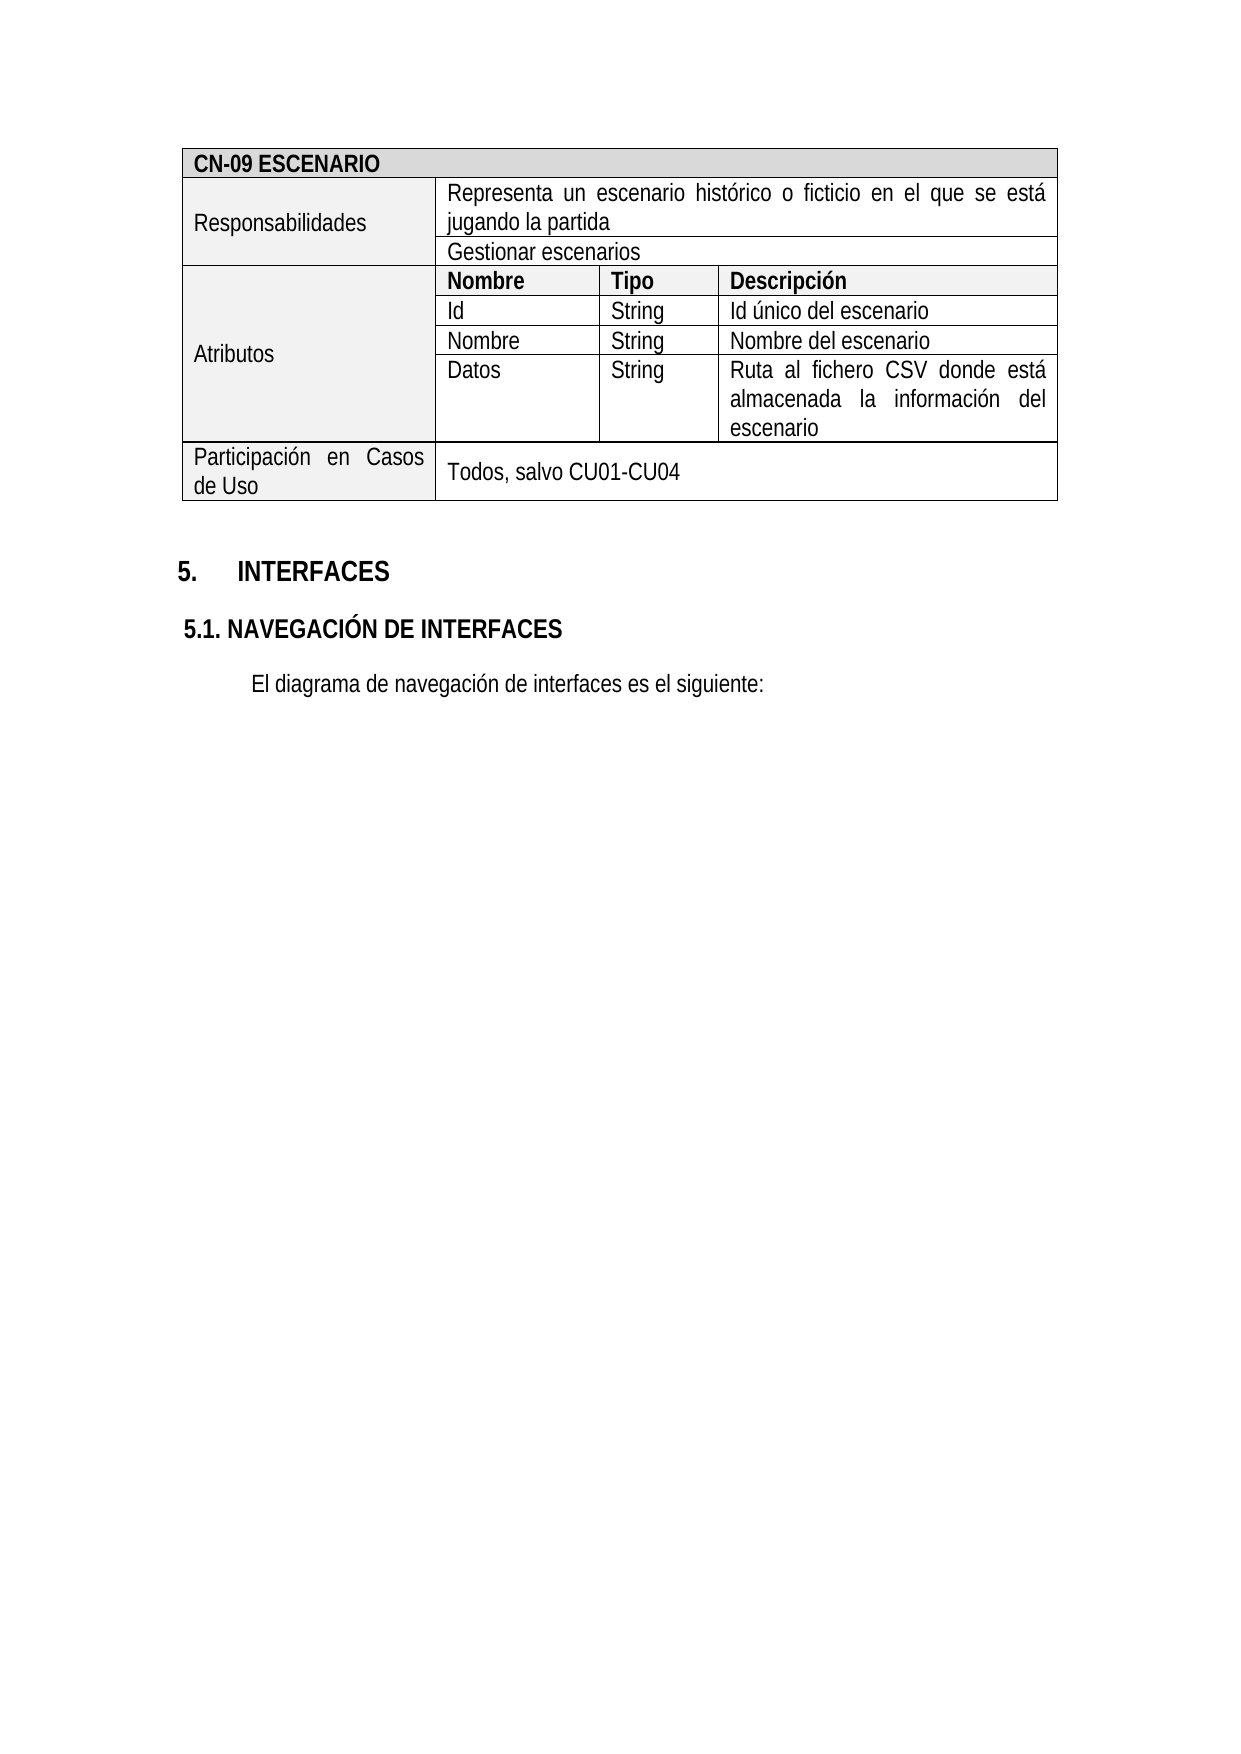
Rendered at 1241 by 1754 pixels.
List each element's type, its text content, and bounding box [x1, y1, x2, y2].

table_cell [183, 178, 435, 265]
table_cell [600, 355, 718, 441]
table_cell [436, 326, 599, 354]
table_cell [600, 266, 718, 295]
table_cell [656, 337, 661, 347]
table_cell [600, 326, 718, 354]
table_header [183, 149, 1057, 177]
subtitle NAVEGACIÓN DE INTERFACES [184, 613, 1063, 644]
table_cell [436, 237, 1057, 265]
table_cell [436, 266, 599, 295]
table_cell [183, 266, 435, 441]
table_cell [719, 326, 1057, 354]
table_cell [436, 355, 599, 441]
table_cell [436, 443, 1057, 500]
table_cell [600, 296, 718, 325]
text El diagrama de navegación de interfaces es el siguiente: [177, 669, 1063, 697]
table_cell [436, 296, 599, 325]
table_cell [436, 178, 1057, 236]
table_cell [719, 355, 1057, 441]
subtitle INTERFACES [177, 554, 1063, 588]
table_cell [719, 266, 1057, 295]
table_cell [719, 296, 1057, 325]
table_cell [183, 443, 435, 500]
